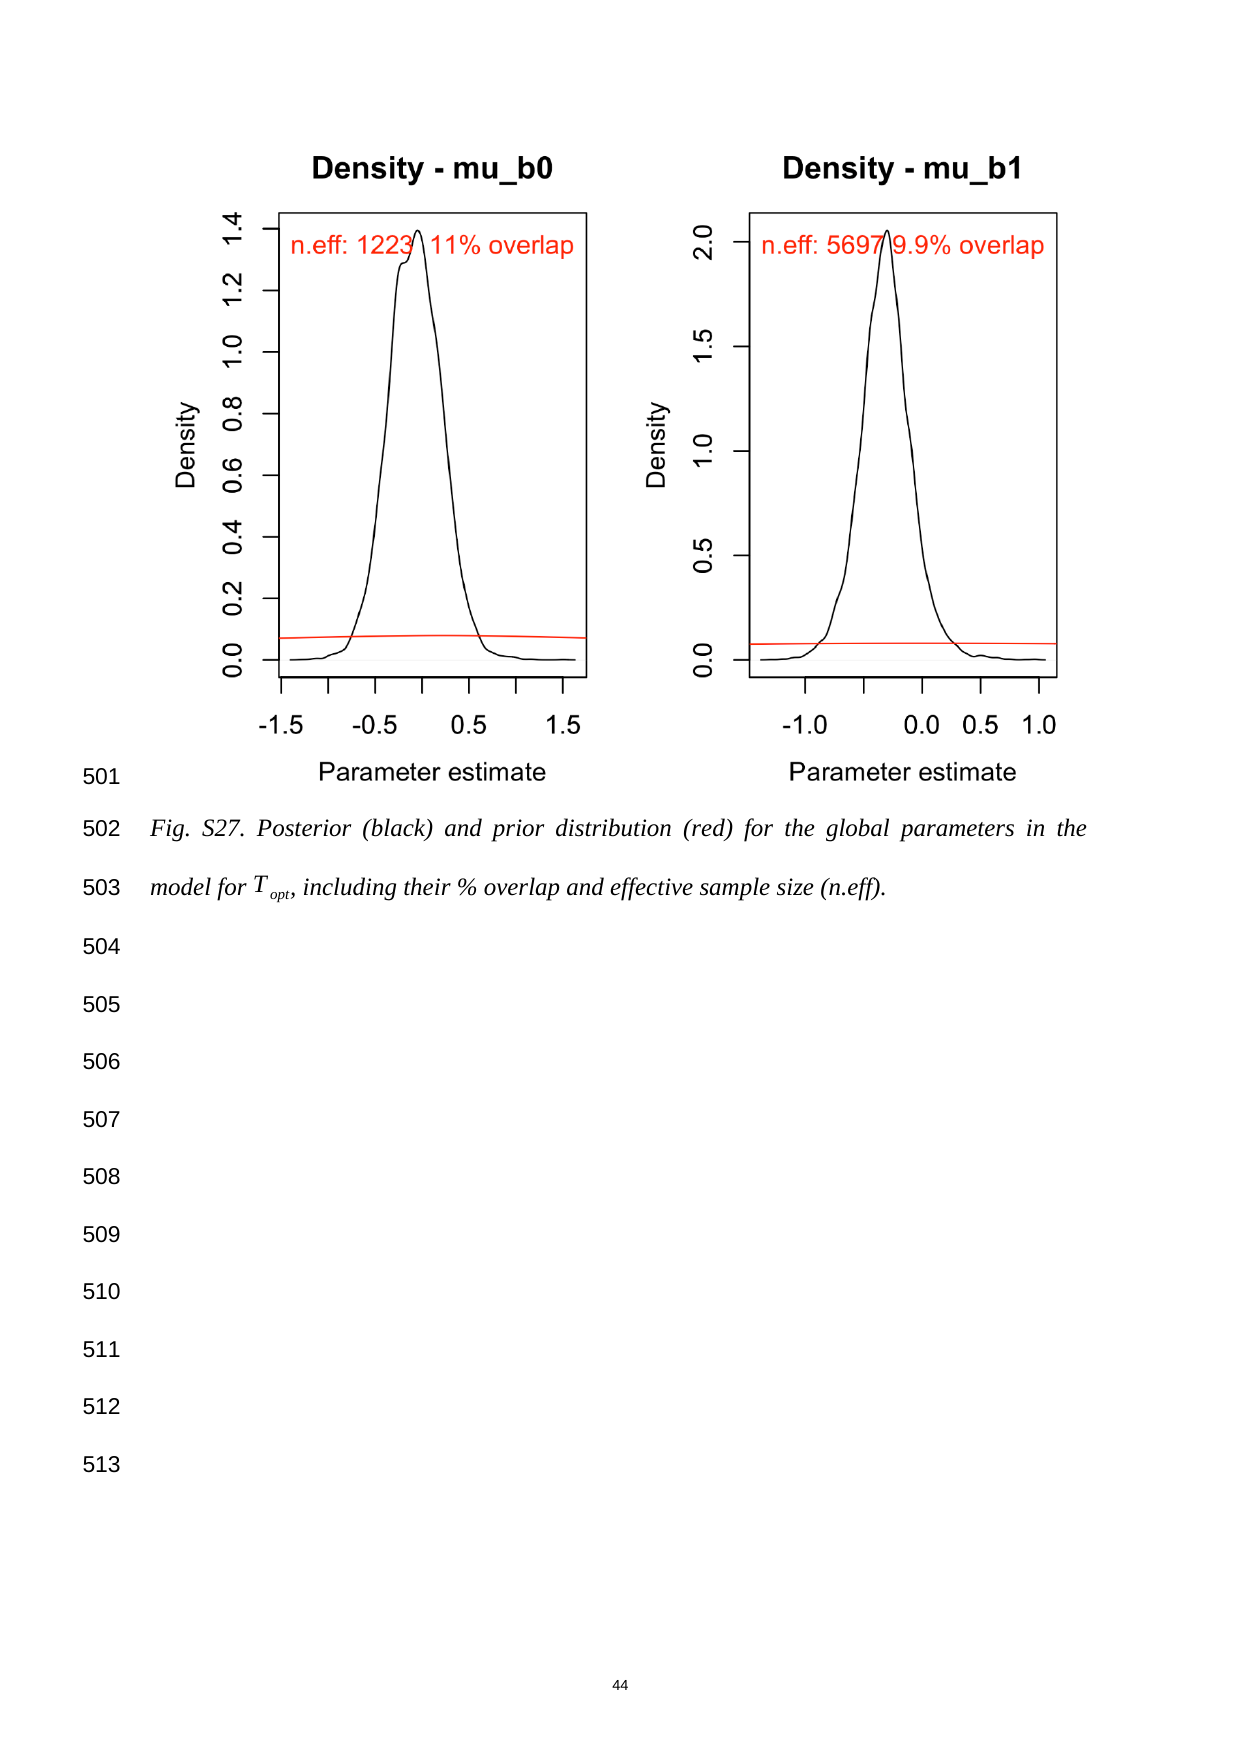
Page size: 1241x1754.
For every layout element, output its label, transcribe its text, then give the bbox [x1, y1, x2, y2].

text Fig. S27. Posterior (black) and prior distribution (red) for the global parameters in the model for , including their % overlap and effective sample size (n.eff). [150, 813, 1090, 902]
picture [150, 150, 1090, 785]
